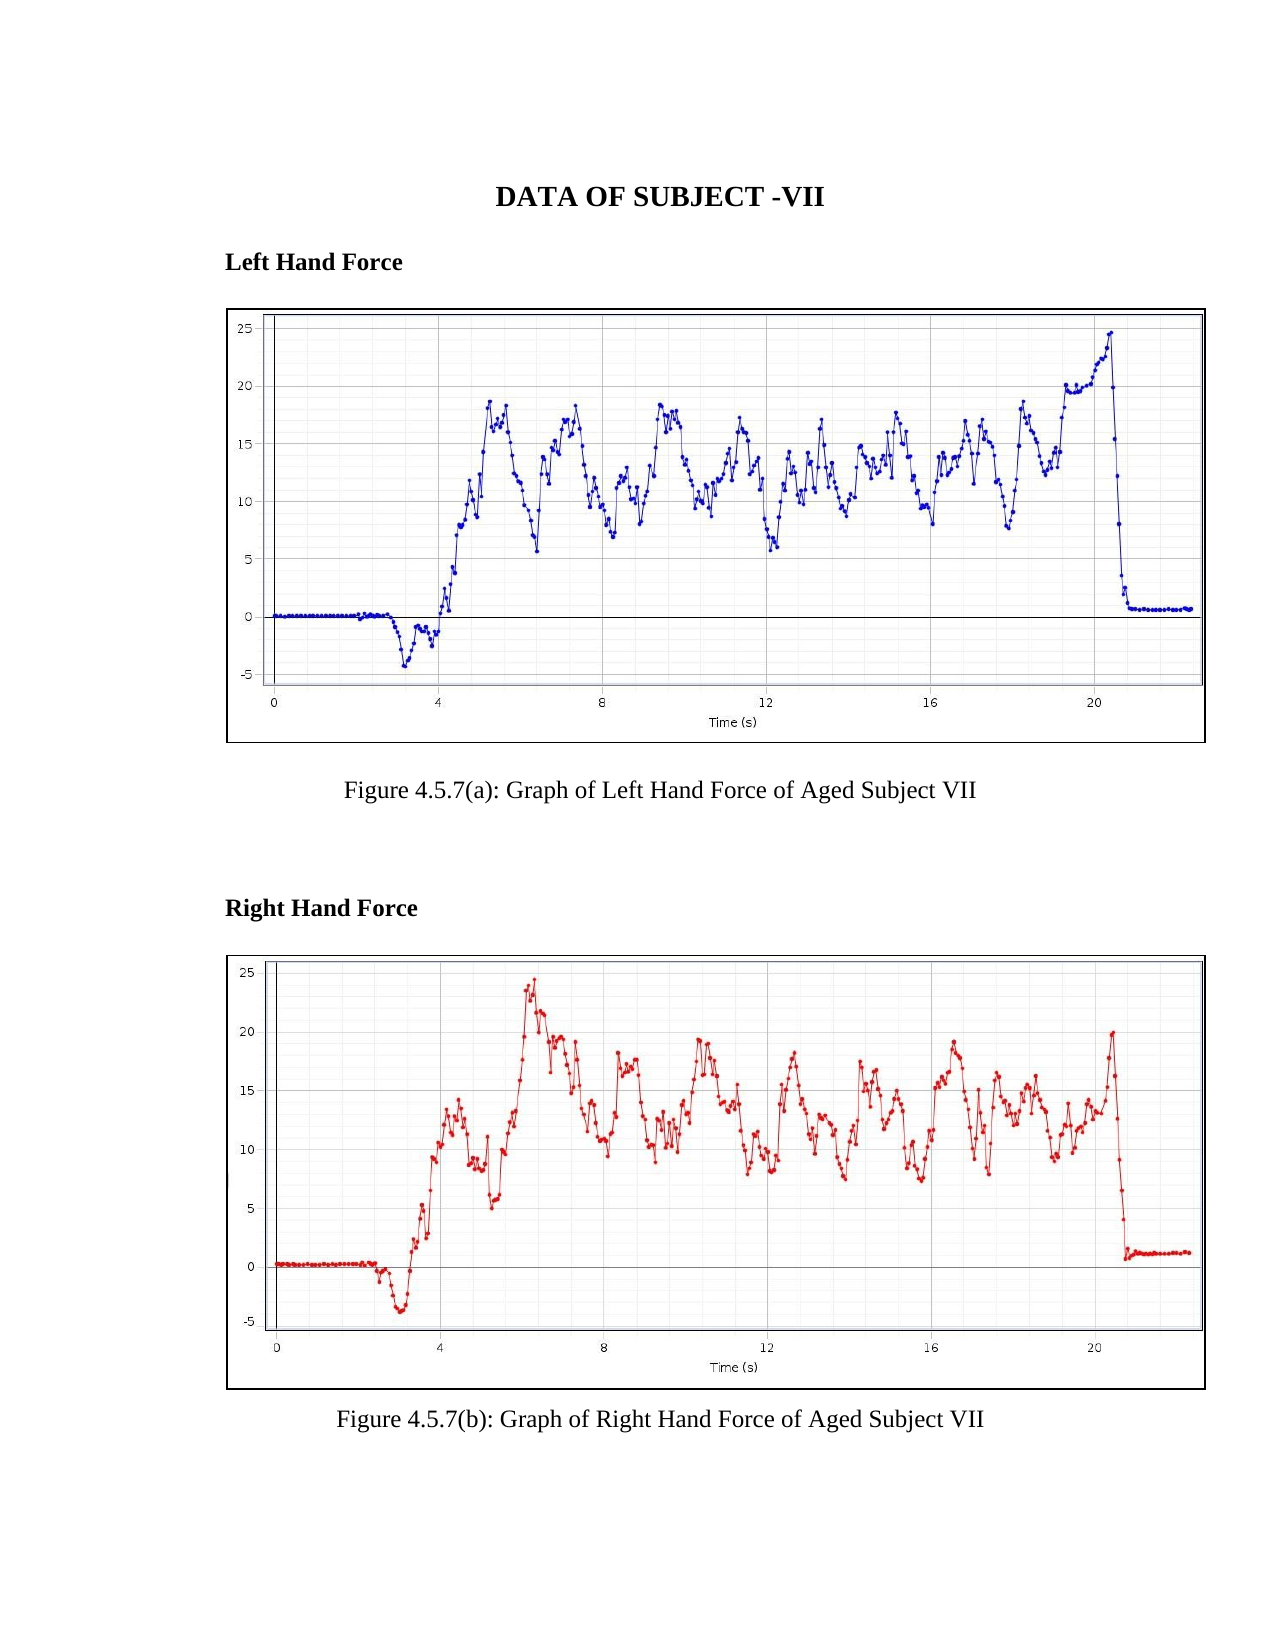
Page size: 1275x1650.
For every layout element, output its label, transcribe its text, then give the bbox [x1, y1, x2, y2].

subtitle Left Hand Force [225, 247, 1181, 276]
subtitle Right Hand Force [225, 893, 1181, 922]
subtitle DATA OF SUBJECT -VII [257, 179, 1064, 213]
picture [234, 310, 1204, 728]
picture [228, 956, 1204, 1373]
text Figure 4.5.7(a): Graph of Left Hand Force of Aged Subject VII [256, 775, 1064, 803]
text Figure 4.5.7(b): Graph of Right Hand Force of Aged Subject VII [257, 1404, 1064, 1433]
